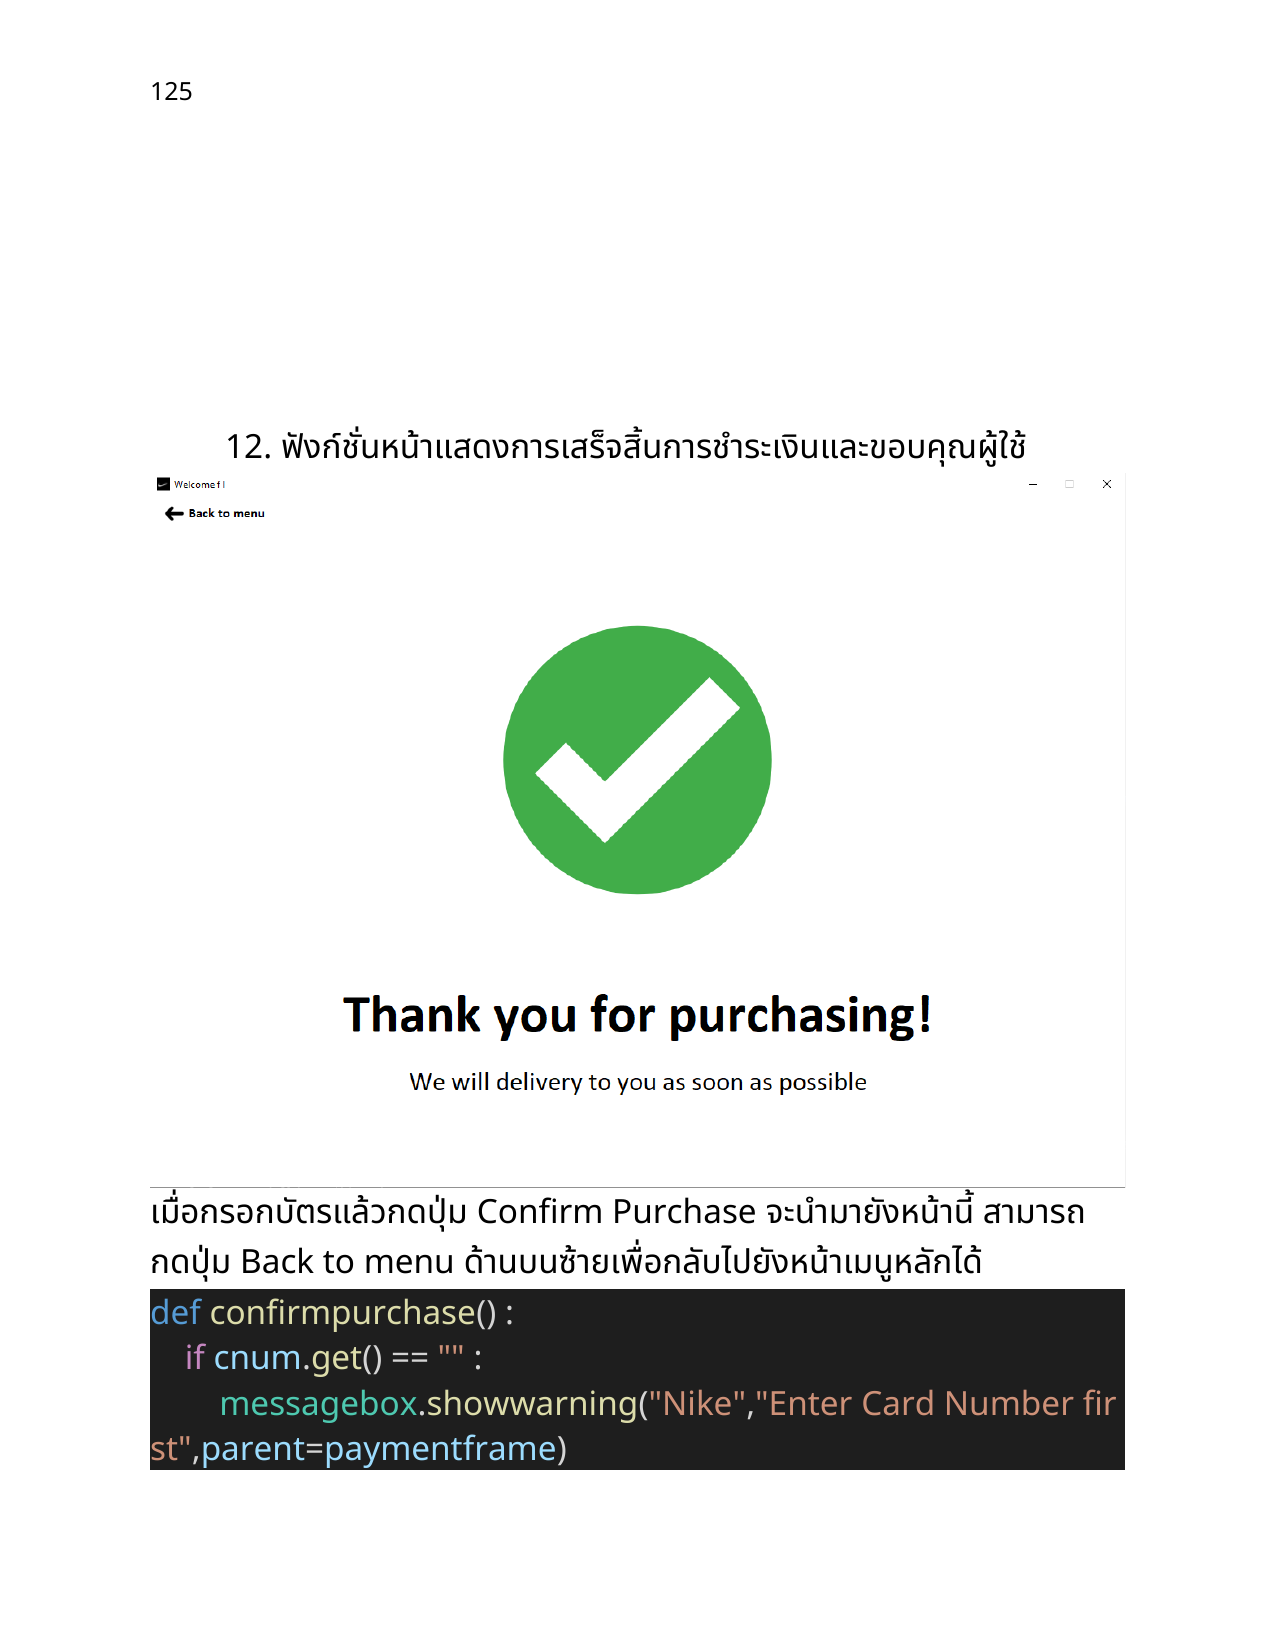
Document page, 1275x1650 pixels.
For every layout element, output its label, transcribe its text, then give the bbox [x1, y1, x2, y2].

text 12. ฟังก์ชั่นหน้าแสดงการเสร็จสิ้นการชำระเงินและขอบคุณผู้ใช้ [150, 422, 1125, 473]
picture [150, 473, 1125, 1188]
text messagebox.showwarning("Nike","Enter Card Number first",parent=paymentframe) [150, 1379, 1125, 1470]
text เมื่อกรอกบัตรแล้วกดปุ่ม Confirm Purchase จะนำมายังหน้านี้ สามารถกดปุ่ม Back to menu ด้านบนซ้ายเพื่อกลับไปยังหน้าเมนูหลักได้ [150, 1188, 1125, 1289]
text def confirmpurchase() : [150, 1289, 1125, 1334]
text if cnum.get() == "" : [150, 1334, 1125, 1379]
